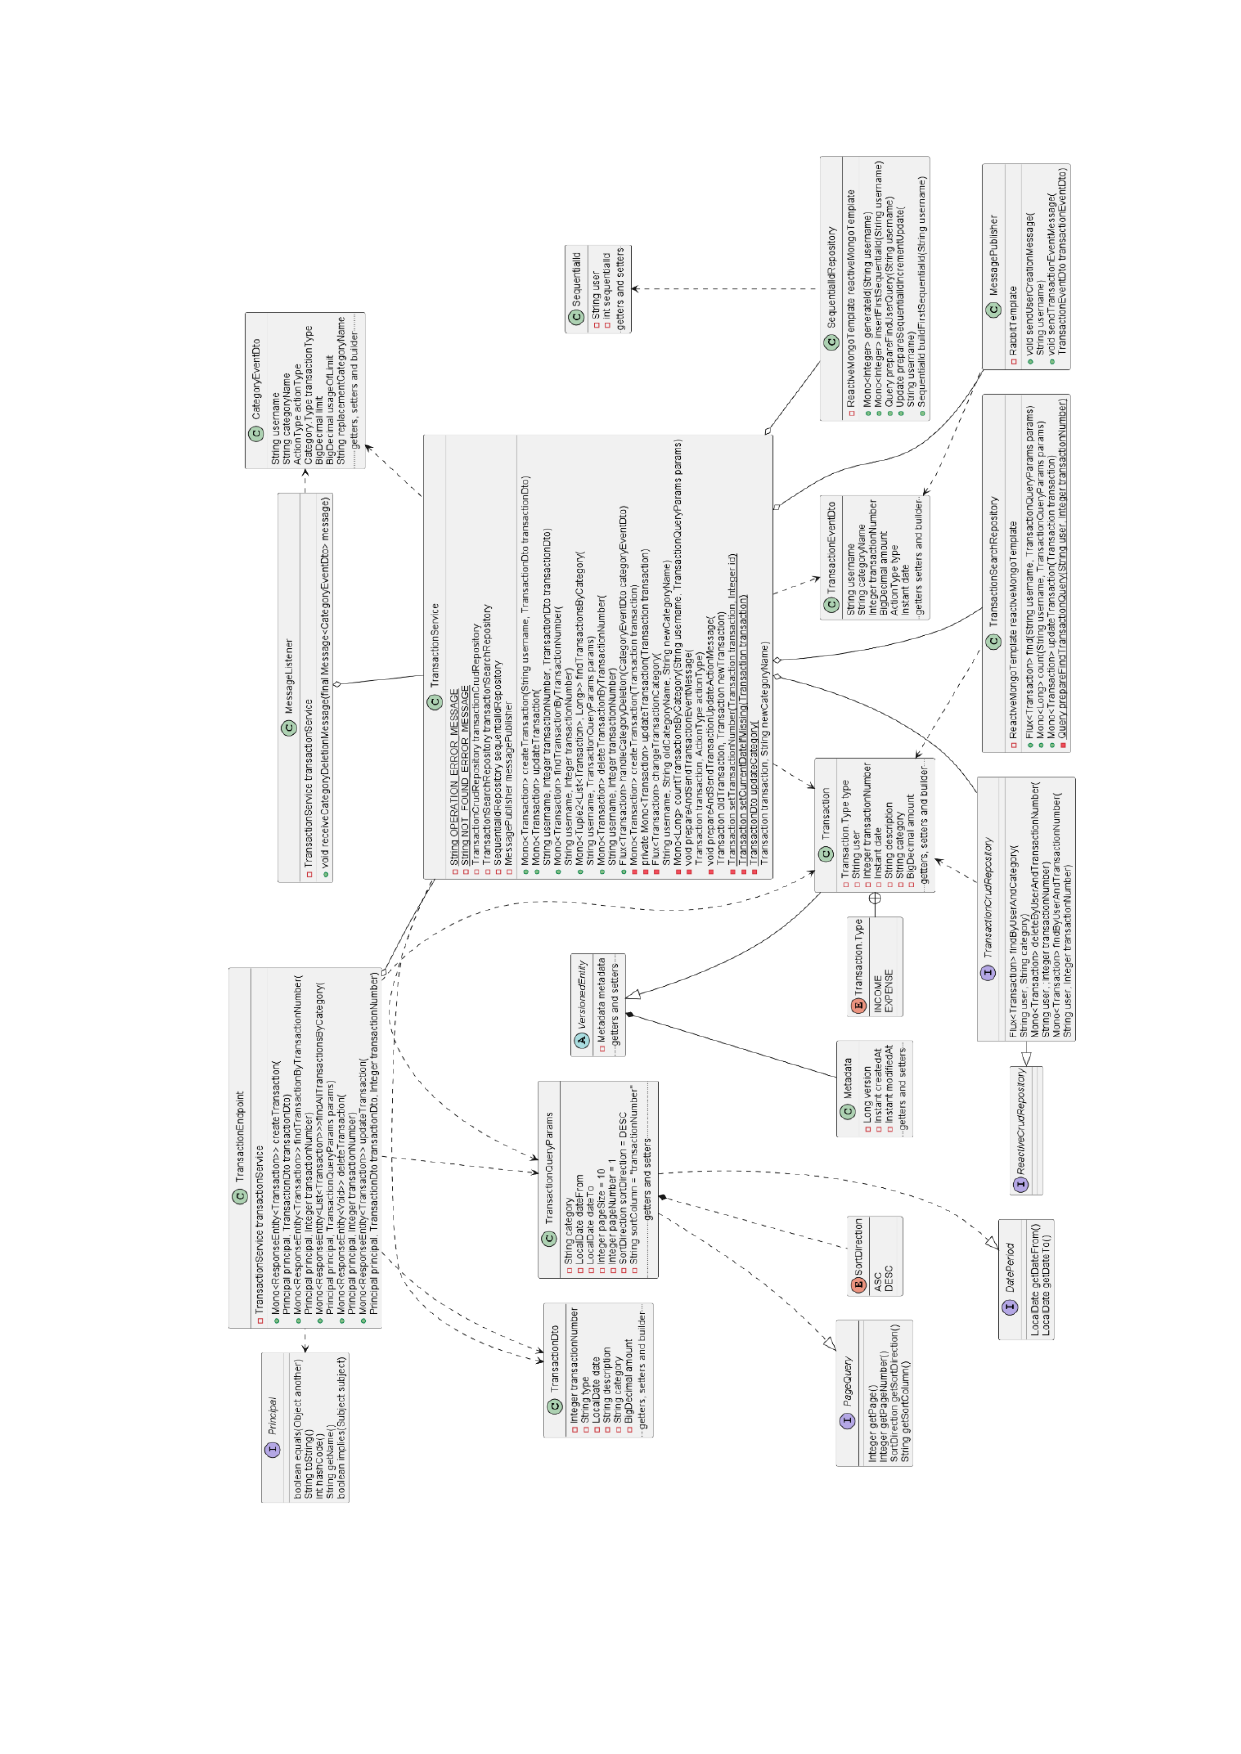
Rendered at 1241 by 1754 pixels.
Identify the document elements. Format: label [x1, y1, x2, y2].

picture [224, 154, 1078, 1507]
